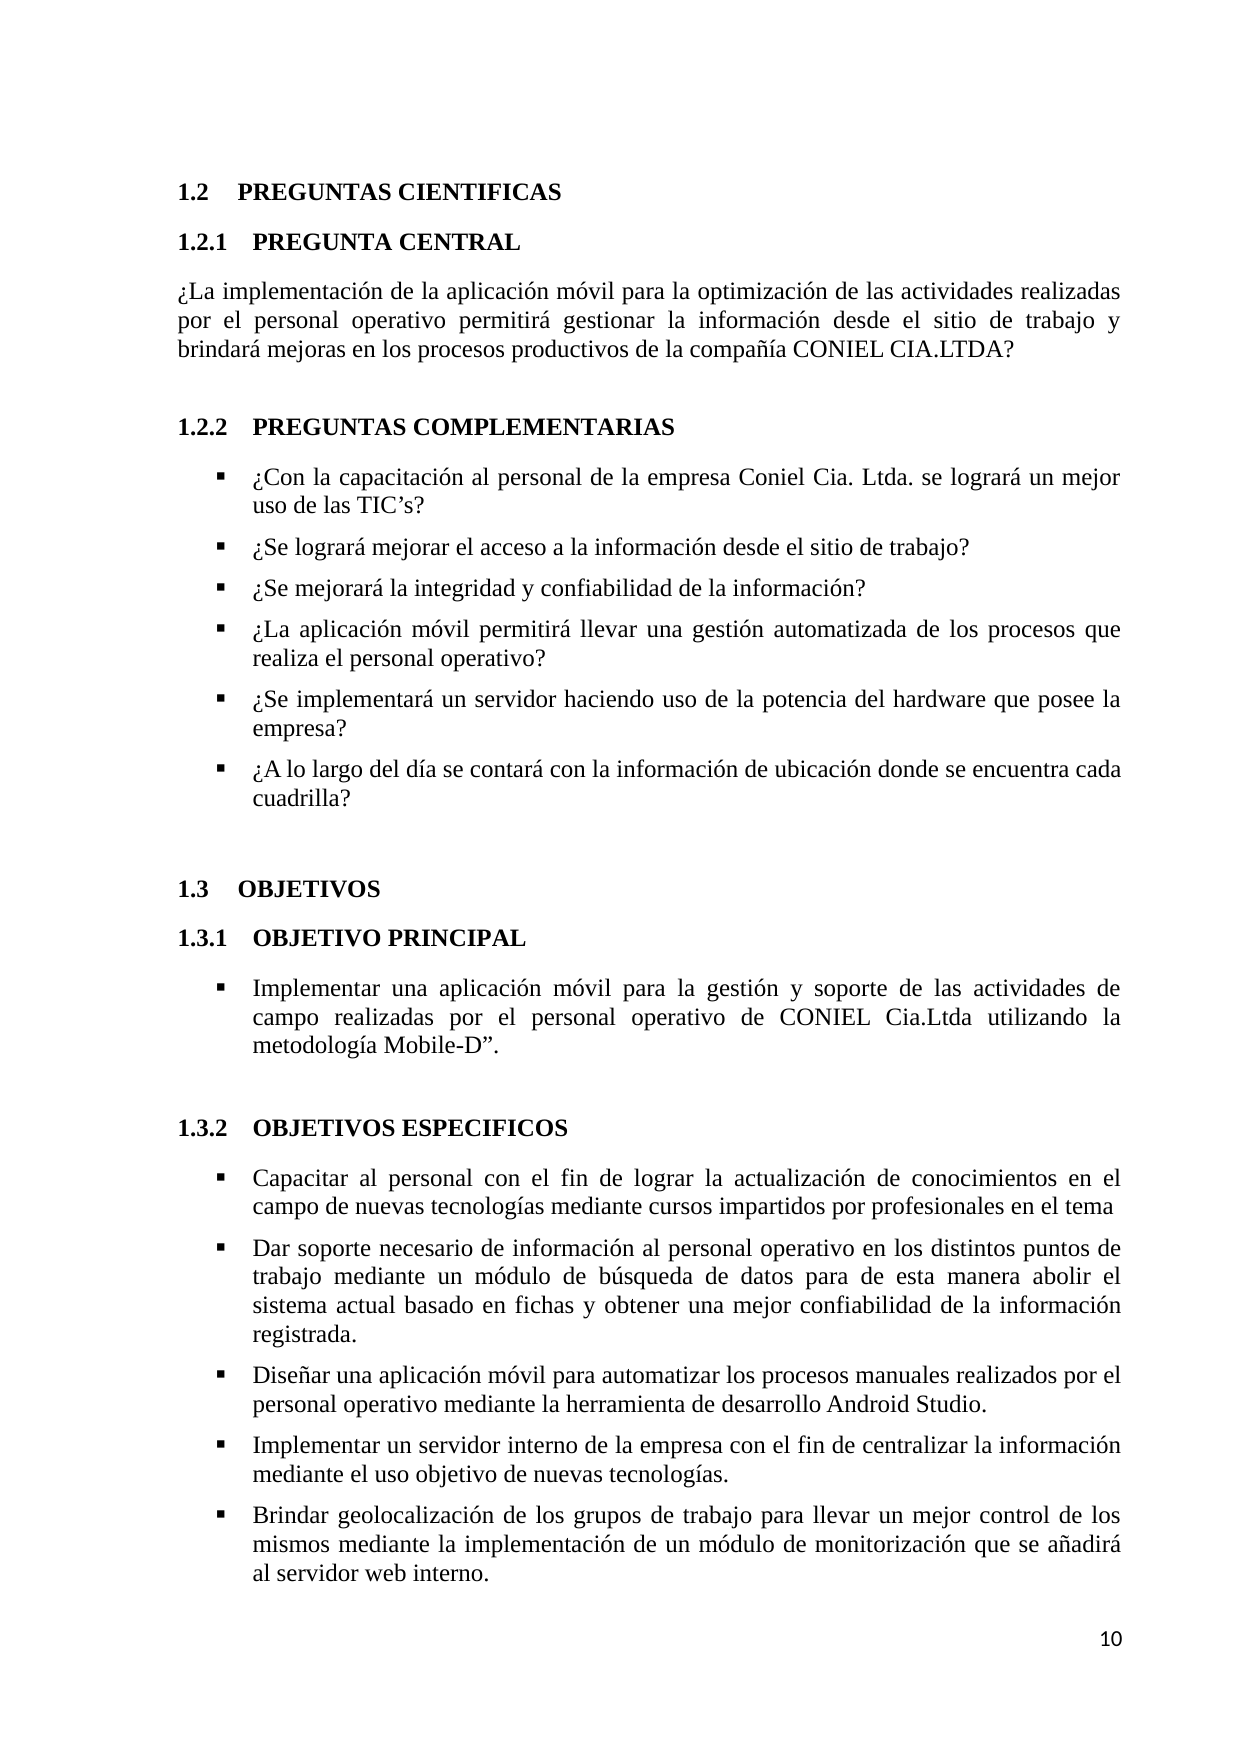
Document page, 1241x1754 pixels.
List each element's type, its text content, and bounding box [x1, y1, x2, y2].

list Implementar una aplicación móvil para la gestión y soporte de las actividades de campo realizadas por el personal operativo de CONIEL Cia.Ltda utilizando la metodología Mobile-D”. [215, 973, 1122, 1059]
list Diseñar una aplicación móvil para automatizar los procesos manuales realizados por el personal operativo mediante la herramienta de desarrollo Android Studio. [215, 1360, 1122, 1418]
subtitle OBJETIVOS ESPECIFICOS [177, 1113, 1122, 1142]
list ¿Se mejorará la integridad y confiabilidad de la información? [215, 573, 1122, 602]
subtitle PREGUNTAS CIENTIFICAS [177, 177, 1122, 206]
list ¿La aplicación móvil permitirá llevar una gestión automatizada de los procesos que realiza el personal operativo? [215, 614, 1122, 672]
subtitle PREGUNTAS COMPLEMENTARIAS [177, 412, 1122, 441]
list ¿Se implementará un servidor haciendo uso de la potencia del hardware que posee la empresa? [215, 684, 1122, 742]
list ¿Se logrará mejorar el acceso a la información desde el sitio de trabajo? [215, 532, 1122, 561]
subtitle OBJETIVOS [177, 874, 1122, 903]
list Capacitar al personal con el fin de lograr la actualización de conocimientos en el campo de nuevas tecnologías mediante cursos impartidos por profesionales en el tema [215, 1163, 1122, 1220]
list Brindar geolocalización de los grupos de trabajo para llevar un mejor control de los mismos mediante la implementación de un módulo de monitorización que se añadirá al servidor web interno. [215, 1500, 1122, 1586]
subtitle PREGUNTA CENTRAL [177, 227, 1122, 256]
text ¿La implementación de la aplicación móvil para la optimización de las actividades realizadas por el personal operativo permitirá gestionar la información desde el sitio de trabajo y brindará mejoras en los procesos productivos de la compañía CONIEL CIA.LTDA? [177, 276, 1122, 363]
subtitle OBJETIVO PRINCIPAL [177, 923, 1122, 952]
list ¿A lo largo del día se contará con la información de ubicación donde se encuentra cada cuadrilla? [215, 754, 1122, 812]
list ¿Con la capacitación al personal de la empresa Coniel Cia. Ltda. se logrará un mejor uso de las TIC’s? [215, 462, 1122, 519]
list Dar soporte necesario de información al personal operativo en los distintos puntos de trabajo mediante un módulo de búsqueda de datos para de esta manera abolir el sistema actual basado en fichas y obtener una mejor confiabilidad de la información registrada. [215, 1233, 1122, 1348]
list Implementar un servidor interno de la empresa con el fin de centralizar la información mediante el uso objetivo de nuevas tecnologías. [215, 1430, 1122, 1488]
